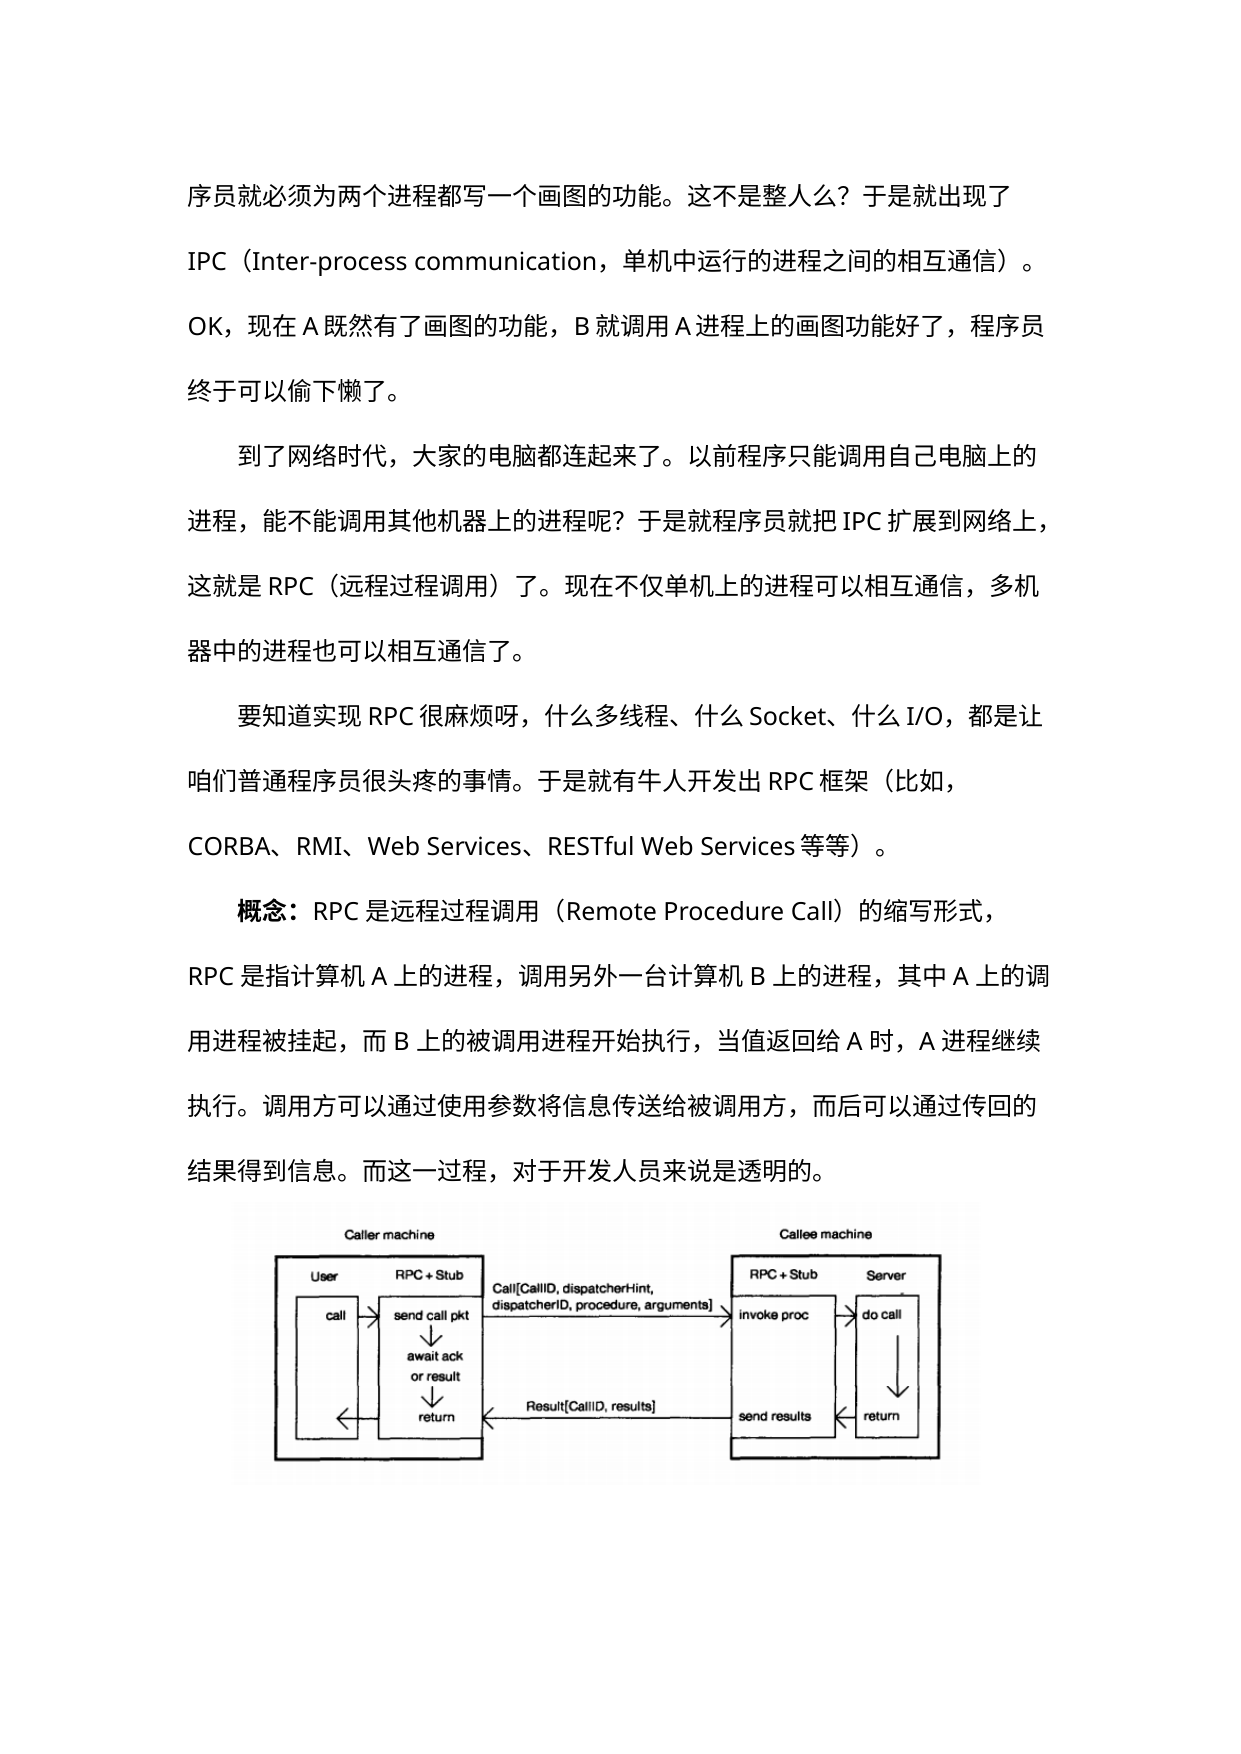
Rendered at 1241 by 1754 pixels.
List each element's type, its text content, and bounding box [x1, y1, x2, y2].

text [187, 162, 1053, 422]
text 概念：RPC 是远程过程调用（Remote Procedure Call）的缩写形式，RPC 是指计算机 A 上的进程，调用另外一台计算机 B 上的进程，其中 A 上的调用进程被挂起，而 B 上的被调用进程开始执行，当值返回给 A 时，A 进程继续执行。调用方可以通过使用参数将信息传送给被调用方，而后可以通过传回的结果得到信息。而这一过程，对于开发人员来说是透明的。 [187, 877, 1053, 1202]
picture [231, 1202, 982, 1485]
text 要知道实现RPC很麻烦呀，什么多线程、什么Socket、什么I/O，都是让咱们普通程序员很头疼的事情。于是就有牛人开发出RPC框架（比如，CORBA、RMI、Web Services、RESTful Web Services等等）。 [187, 682, 1053, 877]
text 到了网络时代，大家的电脑都连起来了。以前程序只能调用自己电脑上的进程，能不能调用其他机器上的进程呢？于是就程序员就把IPC扩展到网络上，这就是RPC（远程过程调用）了。现在不仅单机上的进程可以相互通信，多机器中的进程也可以相互通信了。 [187, 422, 1053, 682]
